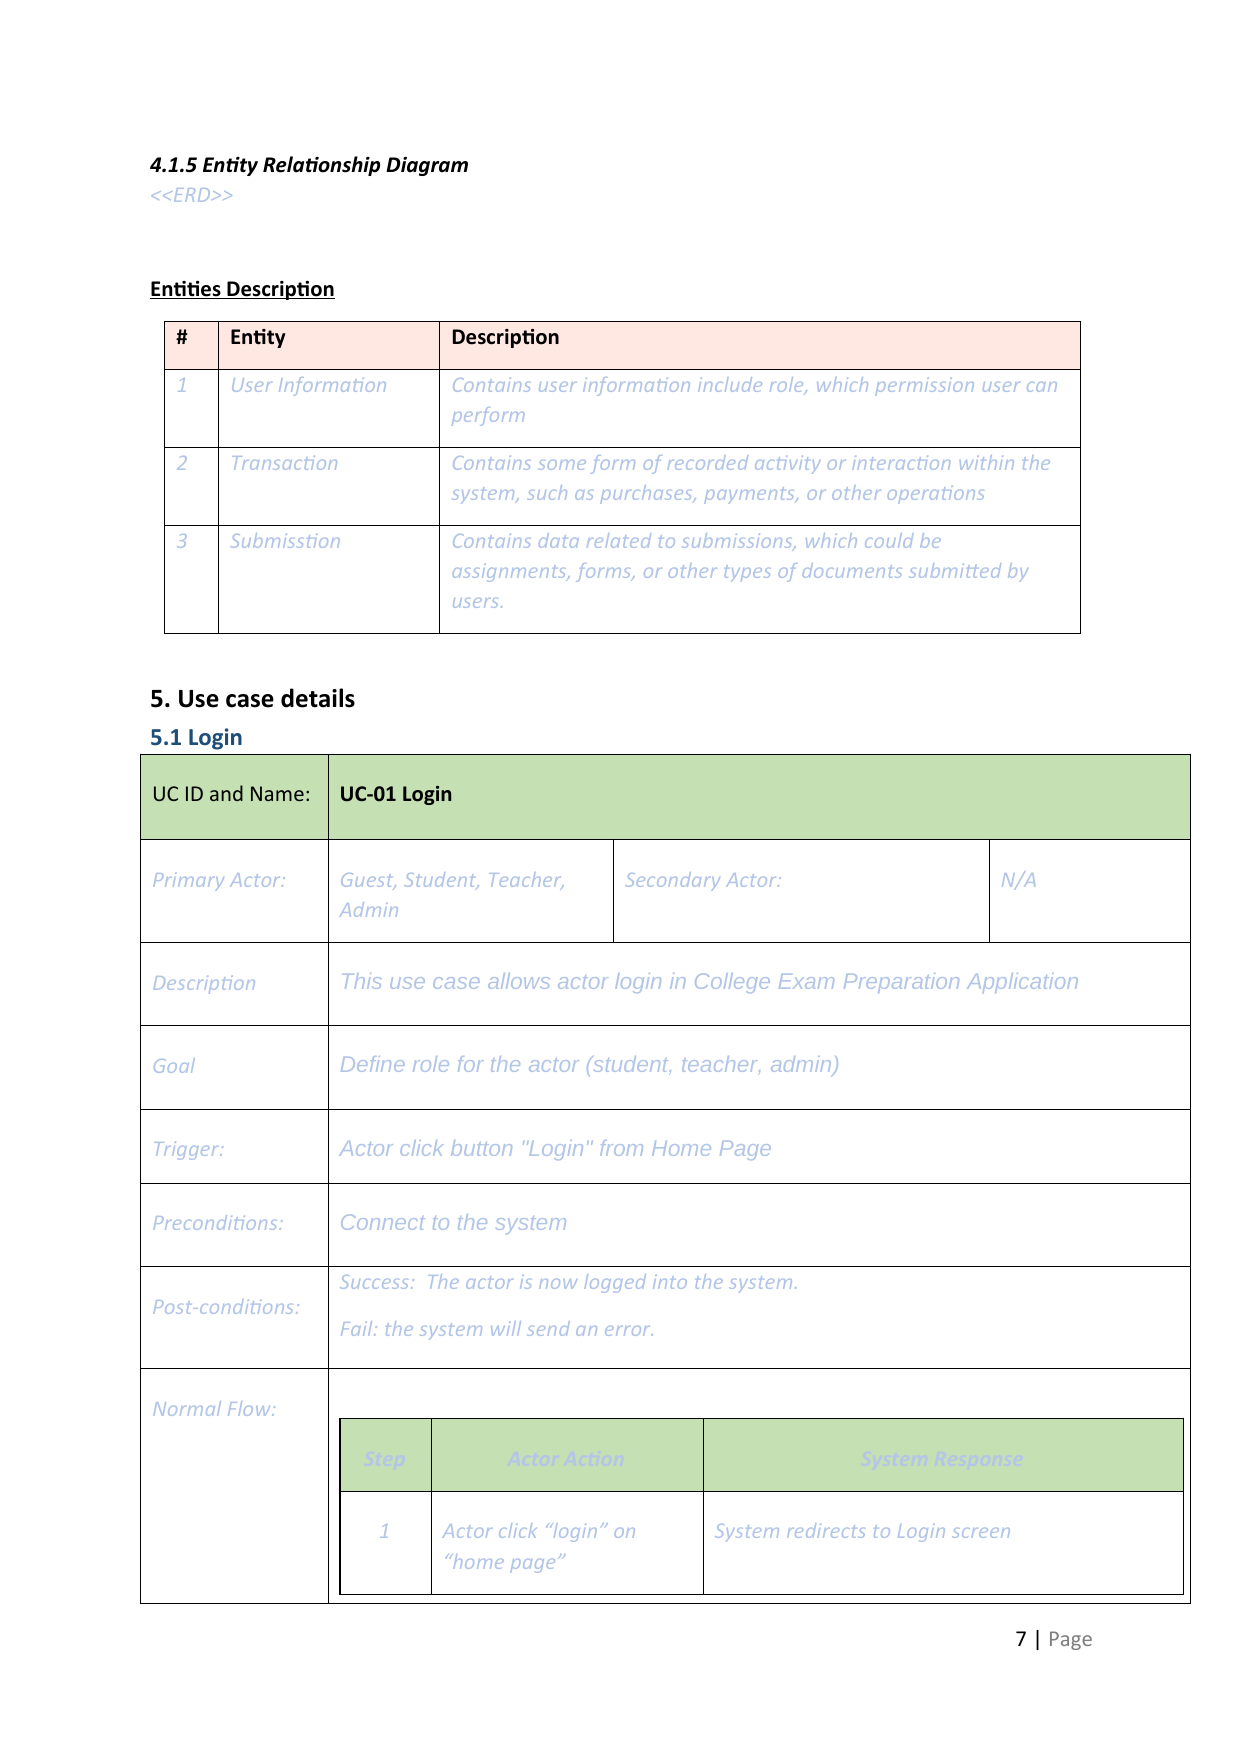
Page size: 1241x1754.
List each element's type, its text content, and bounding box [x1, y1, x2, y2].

subtitle 5. Use case details [150, 681, 1093, 714]
table_cell Contains data related to submissions, which could be assignments, forms, or other types of documents submitted by users. [440, 526, 1080, 633]
table_cell Primary Actor: [141, 840, 328, 942]
text Entities Description [150, 274, 1093, 302]
table_header UC ID and Name: [141, 755, 328, 839]
table_header Entity [219, 322, 439, 369]
table_cell 2 [165, 448, 218, 525]
table_cell Description [141, 943, 328, 1025]
table_cell Success: The actor is now logged into the system. Fail: the system will send an error. [329, 1267, 1190, 1368]
table_cell Secondary Actor: [614, 840, 989, 942]
subtitle 5.1 Login [150, 721, 1093, 751]
table_cell Trigger: [141, 1110, 328, 1182]
table_cell Connect to the system [329, 1184, 1190, 1266]
subtitle 4.1.5 Entity Relationship Diagram [150, 150, 1093, 178]
table_cell Contains user information include role, which permission user can perform [440, 370, 1080, 447]
table_cell Submisstion [219, 526, 439, 633]
table_cell 1 [165, 370, 218, 447]
table_header Description [440, 322, 1080, 369]
table_cell Normal Flow: [141, 1369, 328, 1603]
table_header UC-01 Login [329, 755, 1190, 839]
text <<ERD>> [150, 180, 1093, 208]
table_cell Post-conditions: [141, 1267, 328, 1368]
table_cell Transaction [219, 448, 439, 525]
table_cell Contains some form of recorded activity or interaction within the system, such as purchases, payments, or other operations [440, 448, 1080, 525]
table_cell This use case allows actor login in College Exam Preparation Application [329, 943, 1190, 1025]
table_cell Guest, Student, Teacher, Admin [329, 840, 613, 942]
table_cell Actor click button "Login" from Home Page [329, 1110, 1190, 1182]
table_cell Goal [141, 1026, 328, 1108]
table_cell User Information [219, 370, 439, 447]
table_cell N/A [990, 840, 1190, 942]
table_cell Preconditions: [141, 1184, 328, 1266]
table_cell 3 [165, 526, 218, 633]
table_cell Define role for the actor (student, teacher, admin) [329, 1026, 1190, 1108]
table_cell [329, 1369, 1190, 1603]
table_header # [165, 322, 218, 369]
